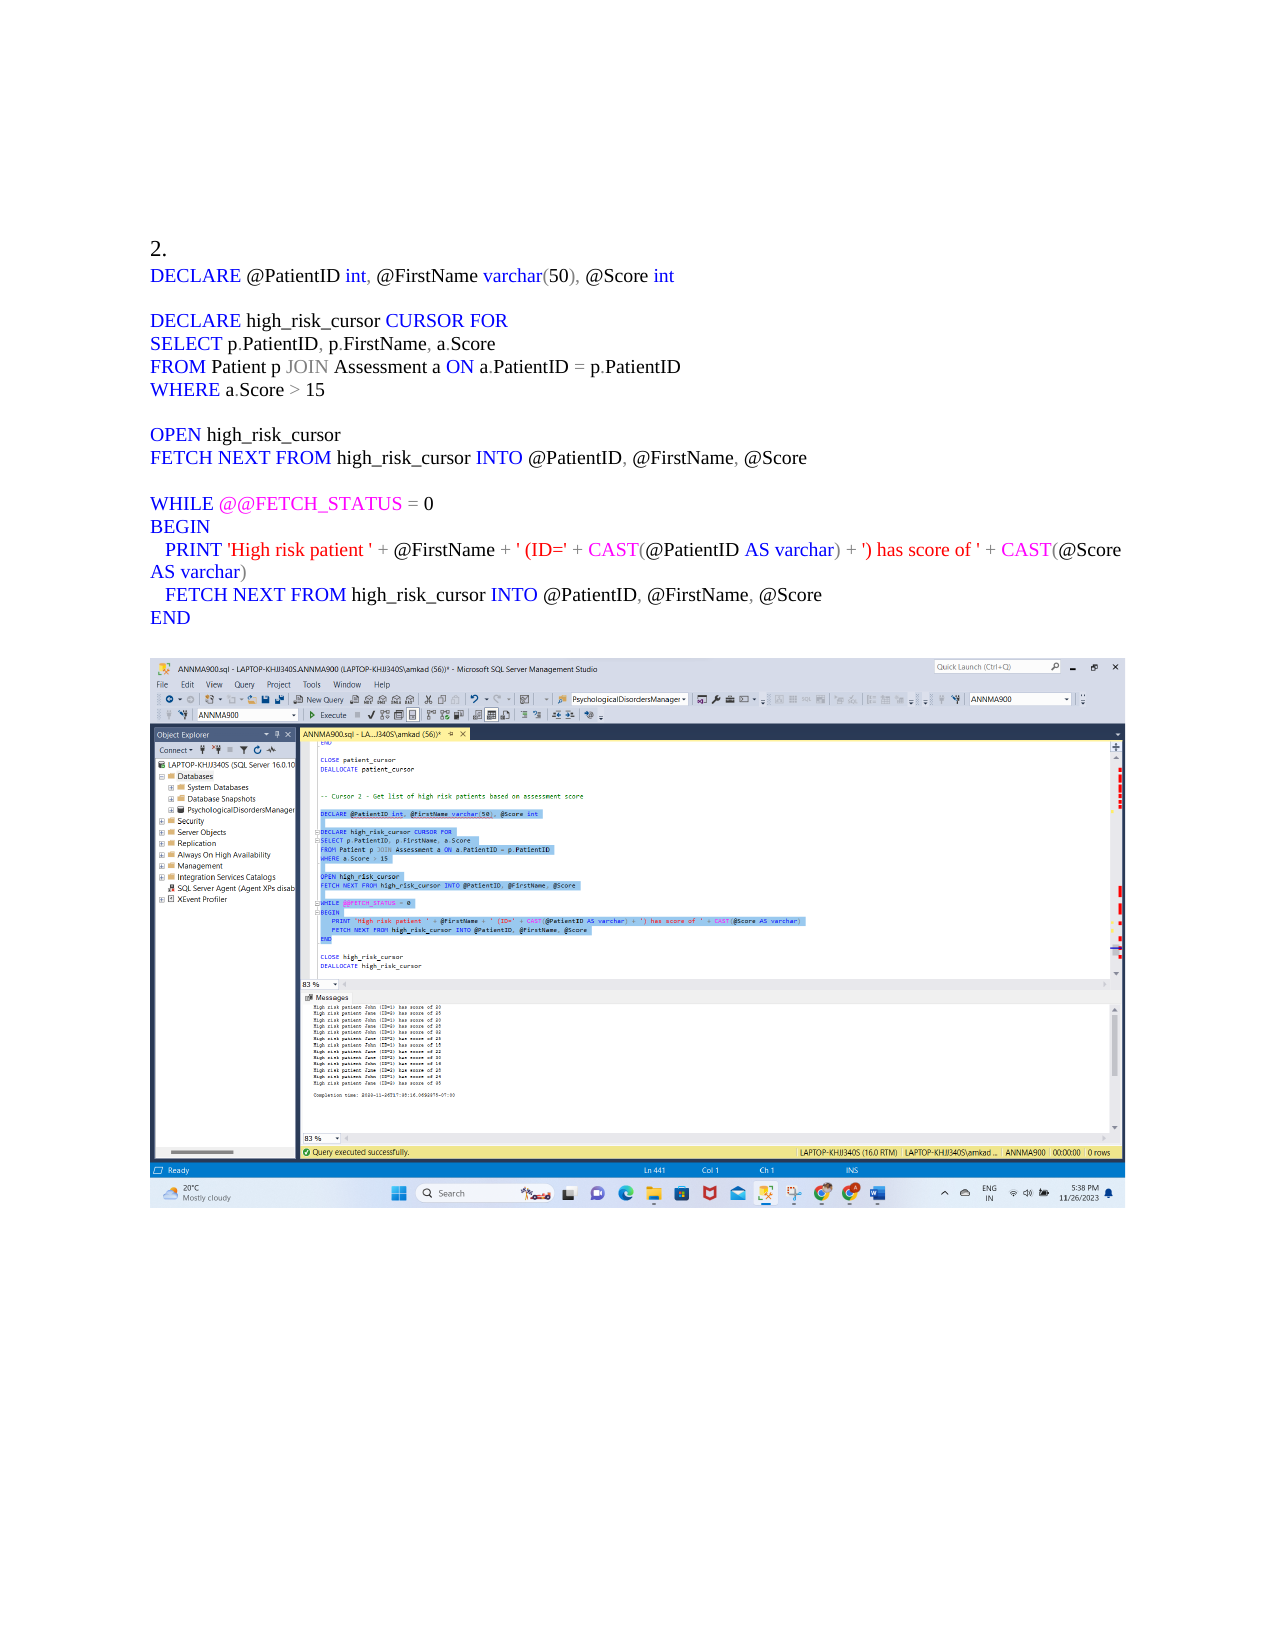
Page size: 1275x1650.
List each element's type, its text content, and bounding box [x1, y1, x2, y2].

text 2. [150, 235, 1125, 262]
text END [150, 606, 1125, 629]
text FROM Patient p JOIN Assessment a ON a.PatientID = p.PatientID [150, 355, 1125, 378]
text DECLARE @PatientID int, @FirstName varchar(50), @Score int [150, 264, 1125, 287]
text WHILE @@FETCH_STATUS = 0 [150, 492, 1125, 515]
text PRINT 'High risk patient ' + @FirstName + ' (ID=' + CAST(@PatientID AS varchar) + ') has score of ' + CAST(@Score AS varchar) [150, 537, 1125, 583]
text FETCH NEXT FROM high_risk_cursor INTO @PatientID, @FirstName, @Score [150, 446, 1125, 469]
text WHERE a.Score > 15 [150, 378, 1125, 401]
text SELECT p.PatientID, p.FirstName, a.Score [150, 332, 1125, 355]
text FETCH NEXT FROM high_risk_cursor INTO @PatientID, @FirstName, @Score [150, 583, 1125, 606]
text DECLARE high_risk_cursor CURSOR FOR [150, 309, 1125, 332]
text BEGIN [150, 515, 1125, 537]
text OPEN high_risk_cursor [150, 423, 1125, 446]
picture [150, 658, 1125, 1208]
